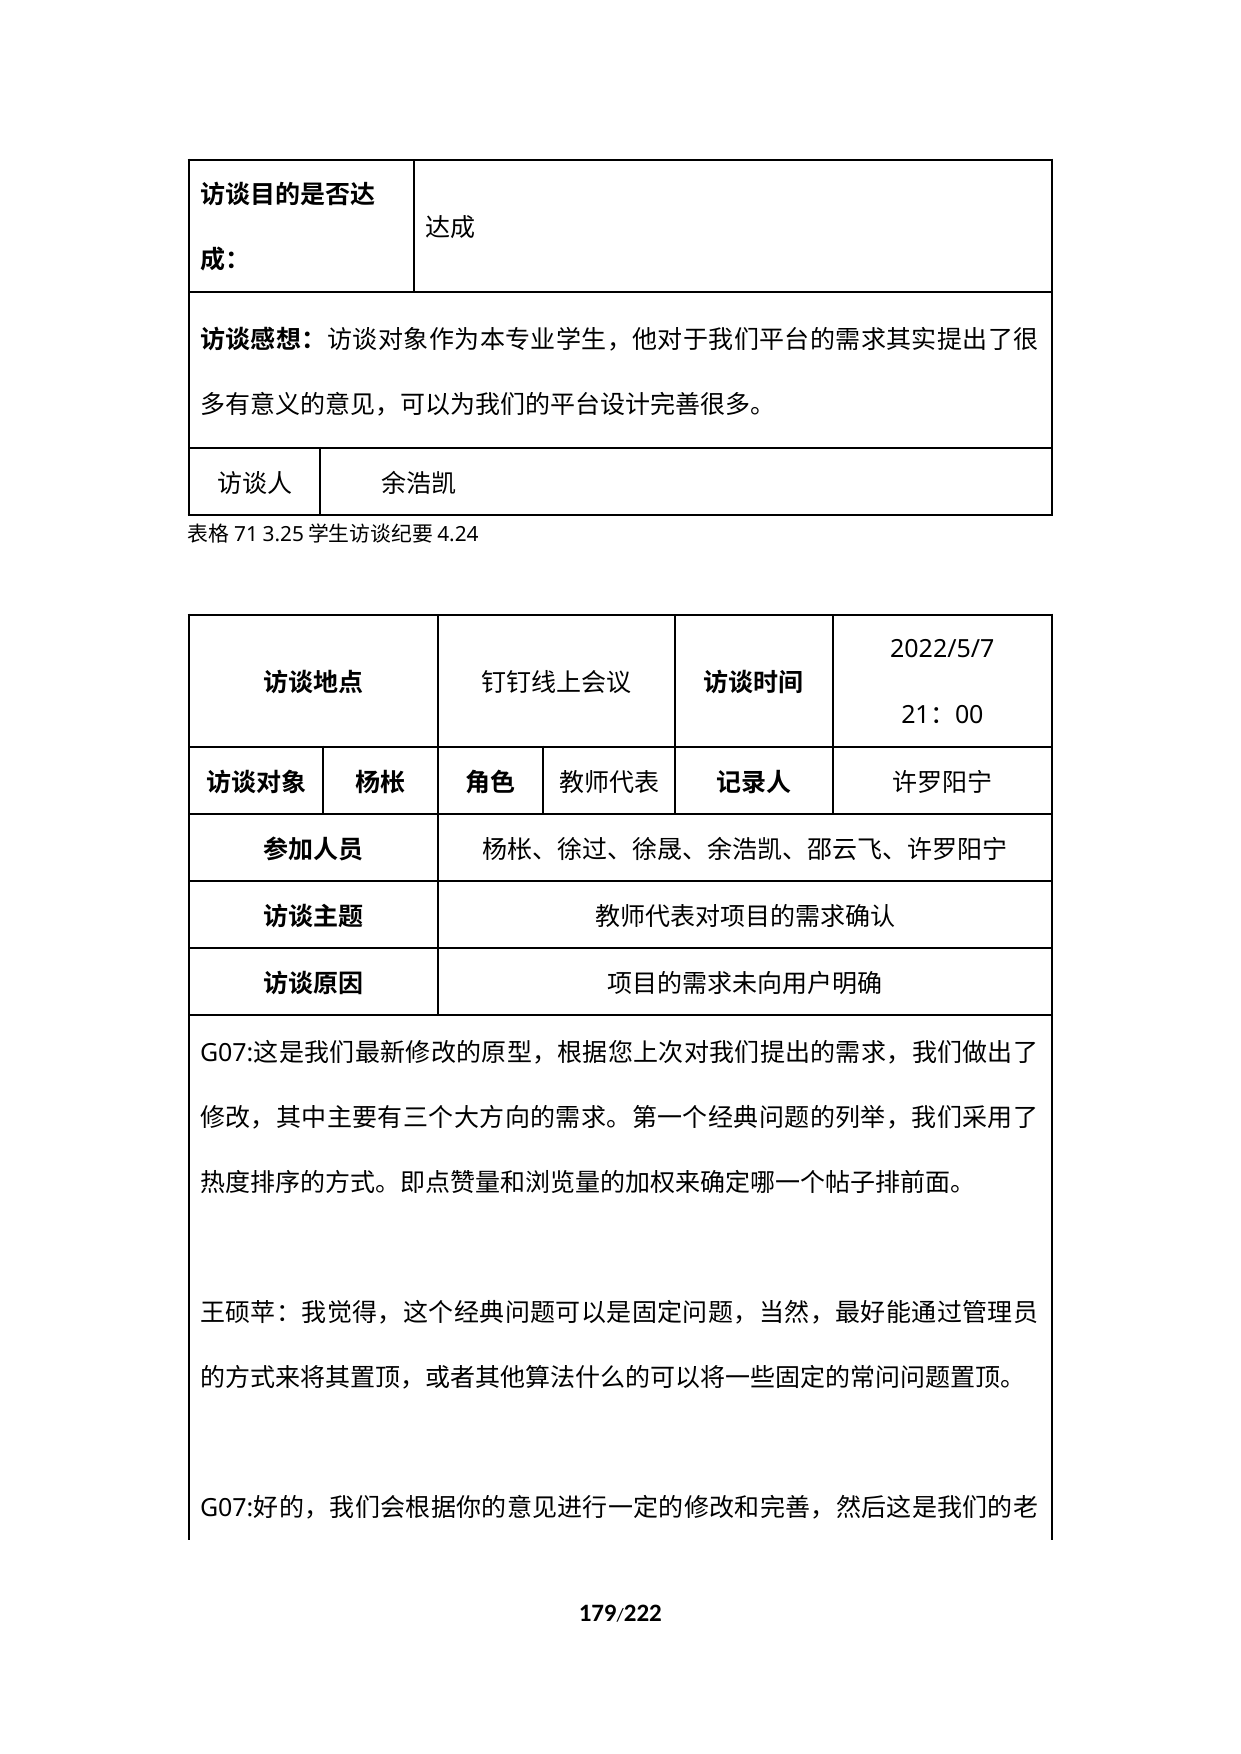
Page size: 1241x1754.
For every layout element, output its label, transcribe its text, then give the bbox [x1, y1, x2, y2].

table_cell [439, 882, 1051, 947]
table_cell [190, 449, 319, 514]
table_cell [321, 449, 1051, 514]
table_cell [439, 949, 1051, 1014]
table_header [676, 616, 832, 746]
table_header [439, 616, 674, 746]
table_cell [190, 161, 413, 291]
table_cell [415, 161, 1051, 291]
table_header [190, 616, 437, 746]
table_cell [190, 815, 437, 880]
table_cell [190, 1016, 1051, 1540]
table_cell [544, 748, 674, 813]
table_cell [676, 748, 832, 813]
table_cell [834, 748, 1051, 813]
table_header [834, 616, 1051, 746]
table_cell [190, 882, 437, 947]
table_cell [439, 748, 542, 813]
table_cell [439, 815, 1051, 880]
text 表格 71 3.25学生访谈纪要4.24 [187, 516, 1053, 548]
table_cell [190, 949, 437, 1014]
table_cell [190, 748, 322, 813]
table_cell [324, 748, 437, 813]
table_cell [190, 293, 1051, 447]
